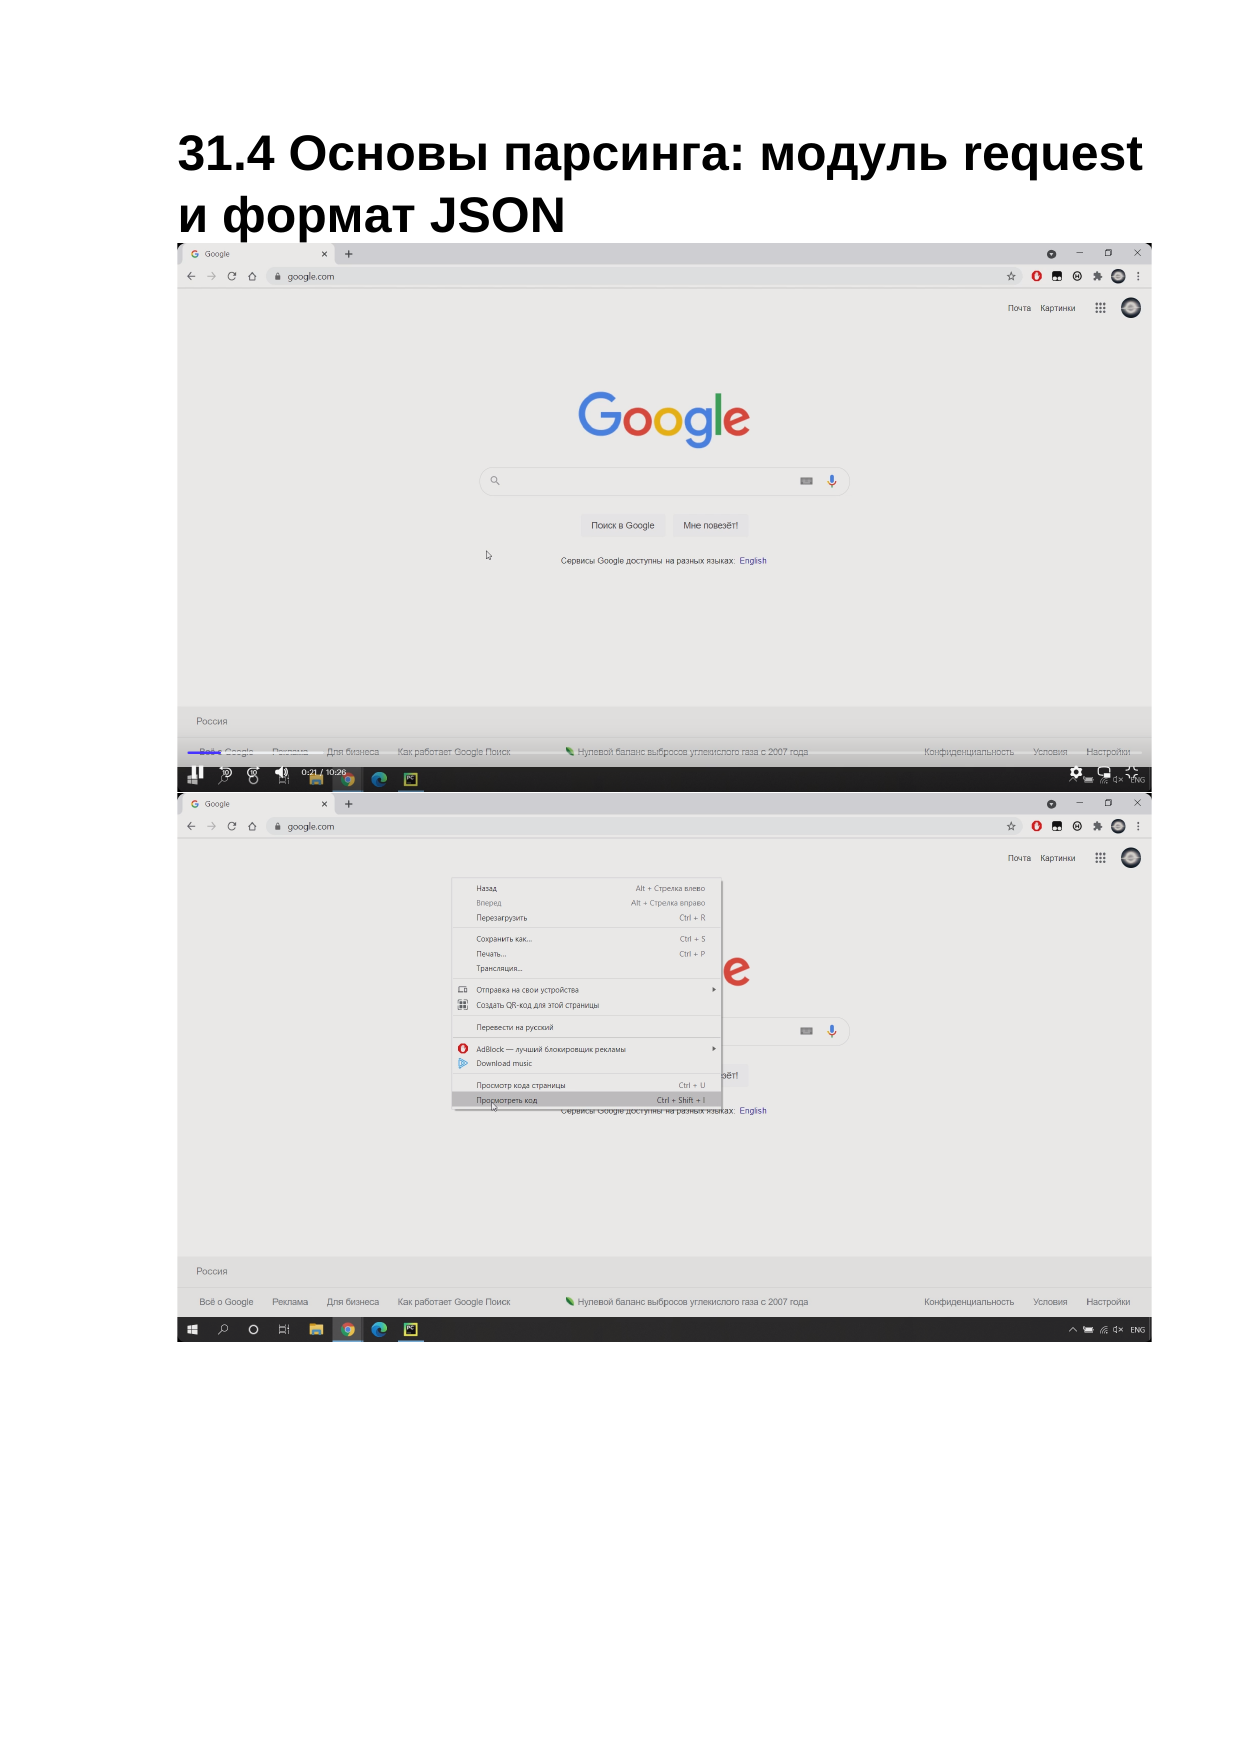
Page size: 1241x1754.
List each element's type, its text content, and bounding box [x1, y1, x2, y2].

picture [177, 793, 1152, 1342]
text 31.4 Основы парсинга: модуль request и формат JSON [177, 118, 1152, 243]
picture [177, 243, 1152, 792]
